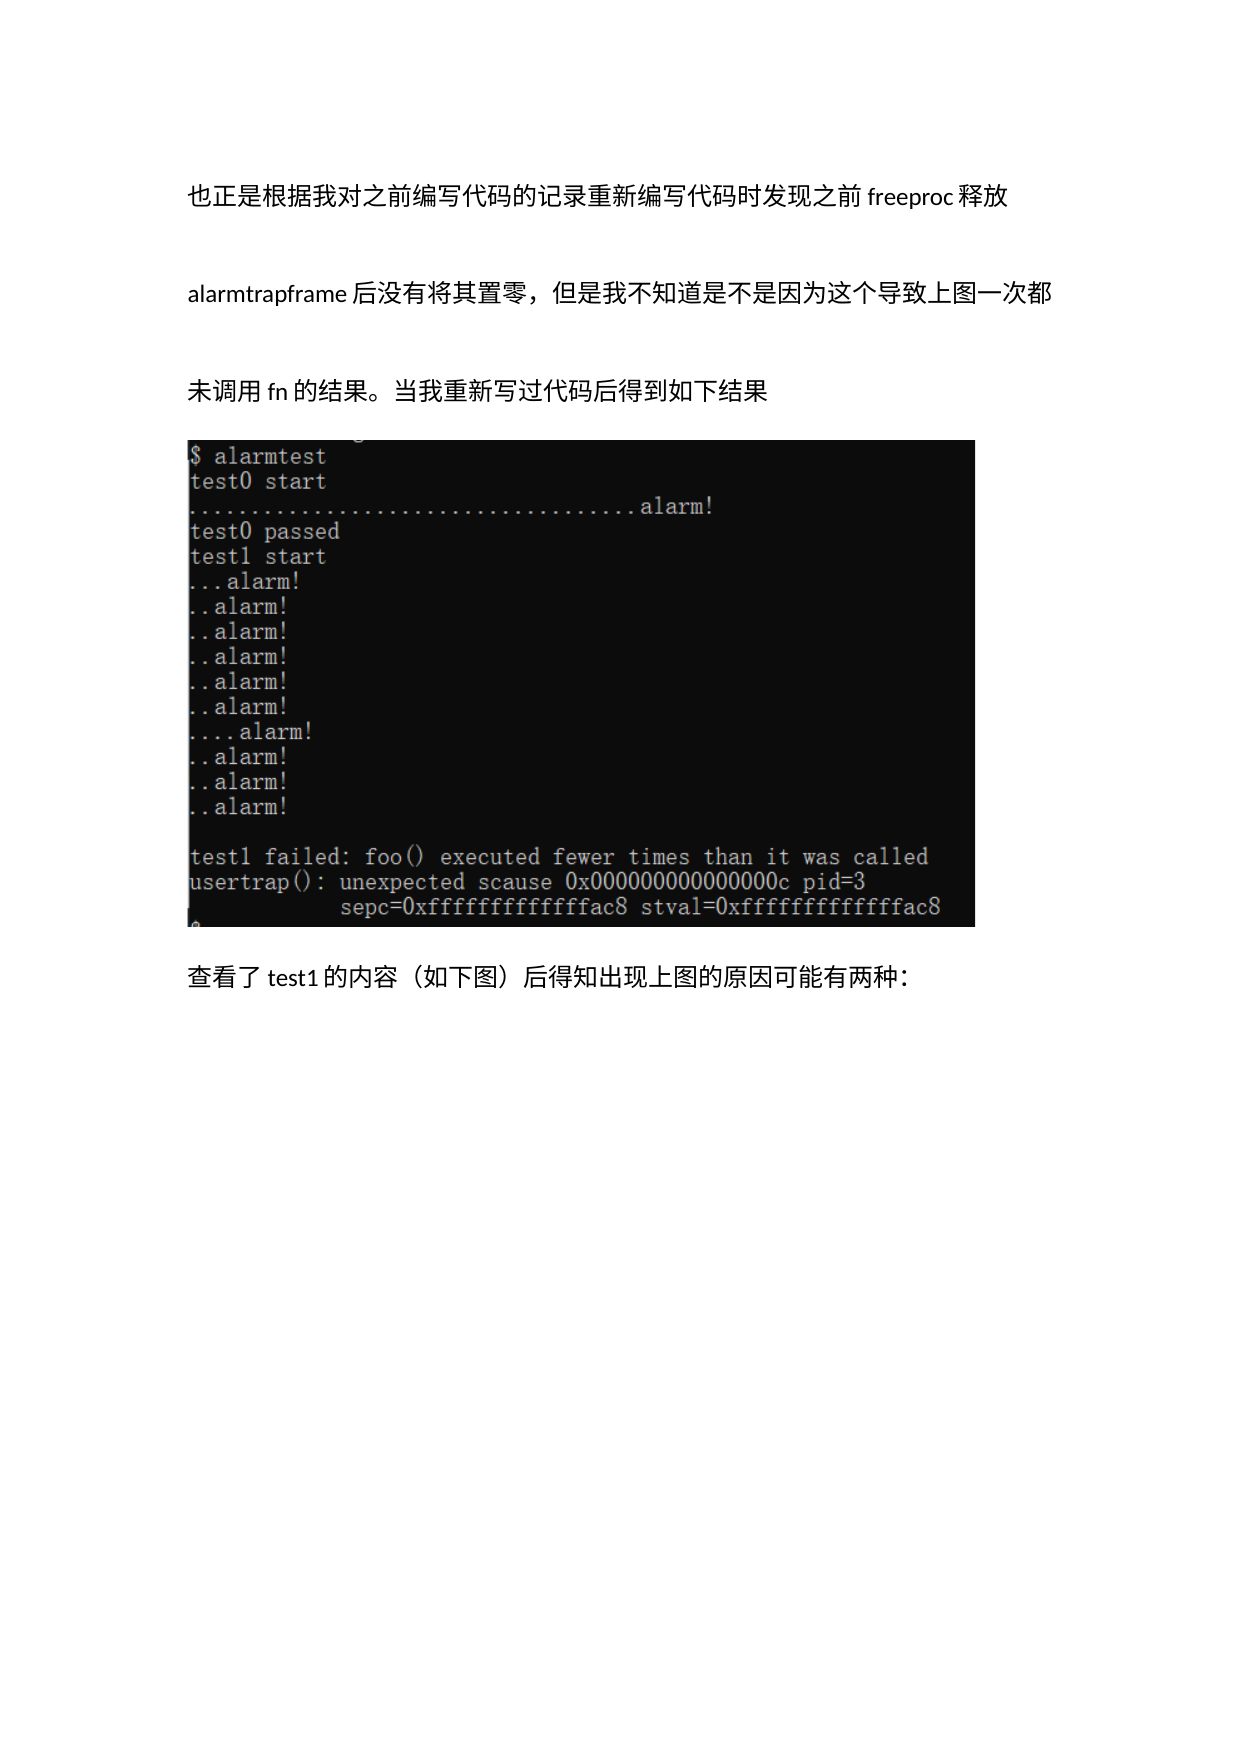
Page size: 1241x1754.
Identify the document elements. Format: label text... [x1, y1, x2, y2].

text 查看了test1的内容（如下图）后得知出现上图的原因可能有两种： [187, 943, 1053, 1008]
picture [187, 440, 976, 927]
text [187, 162, 1053, 422]
